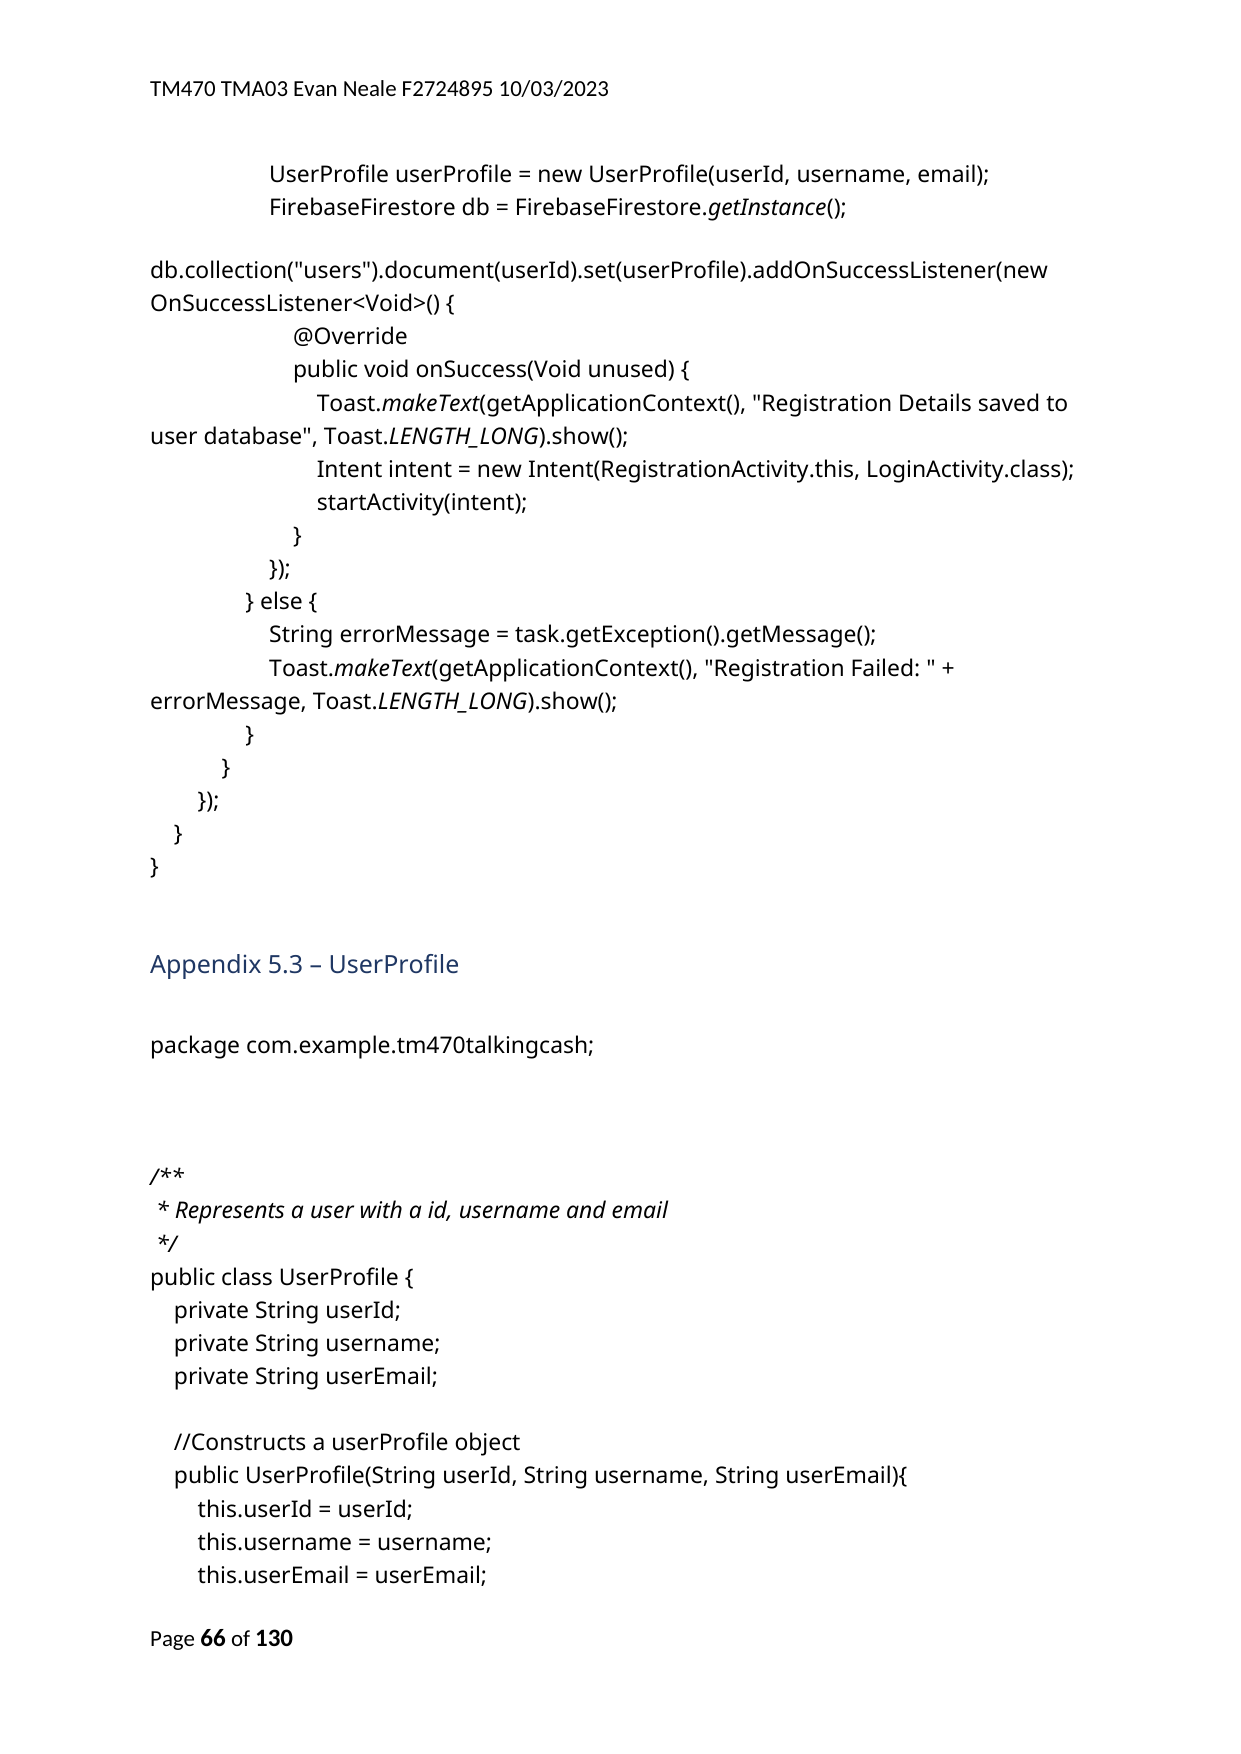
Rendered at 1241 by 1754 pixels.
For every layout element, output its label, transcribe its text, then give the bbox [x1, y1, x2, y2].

subtitle Appendix 5.3 – UserProfile [150, 946, 1090, 980]
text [150, 1029, 1090, 1590]
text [150, 158, 1090, 881]
